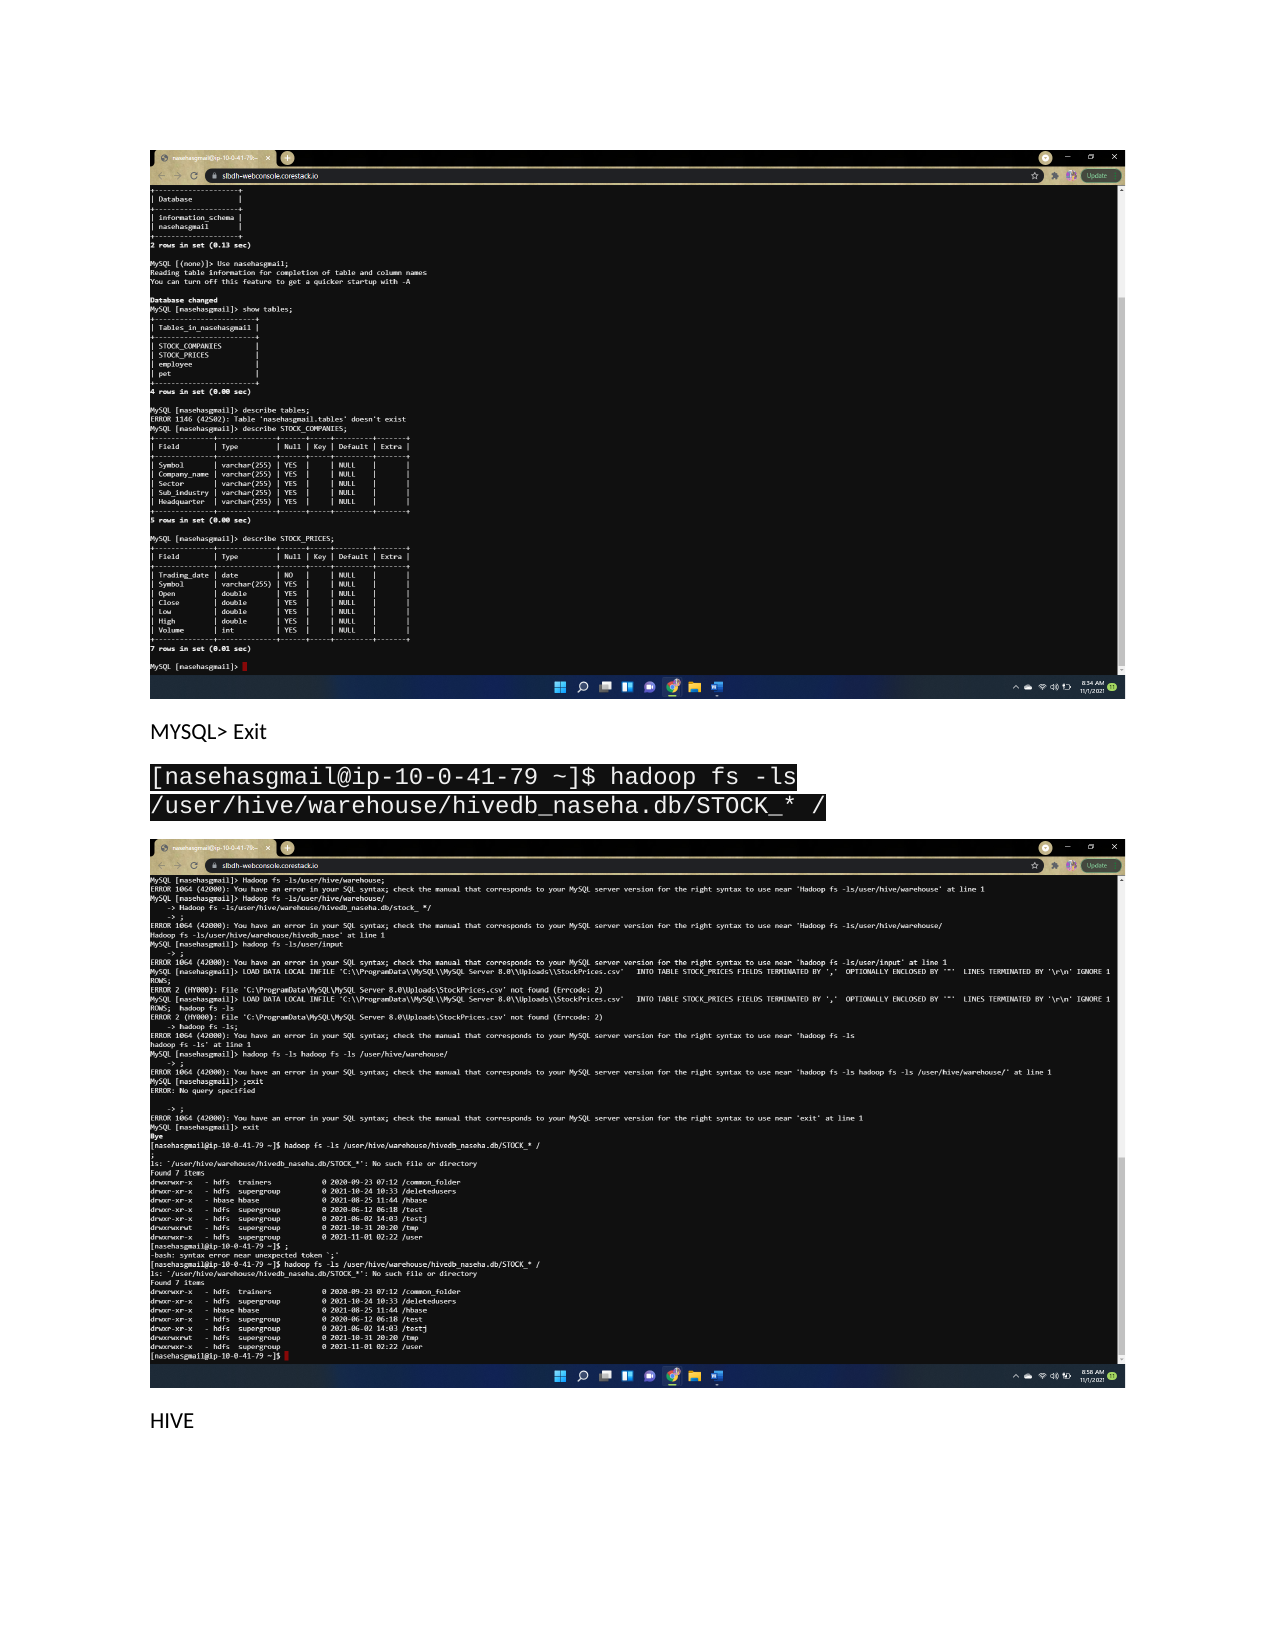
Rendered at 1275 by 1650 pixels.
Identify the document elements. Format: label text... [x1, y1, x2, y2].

text MYSQL> Exit [150, 717, 1125, 745]
picture [150, 150, 1125, 699]
text [nasehasgmail@ip-10-0-41-79 ~]$ hadoop fs -ls /user/hive/warehouse/hivedb_naseha.db/STOCK_* / [150, 764, 1125, 821]
picture [150, 839, 1125, 1388]
text HIVE [150, 1407, 1125, 1435]
